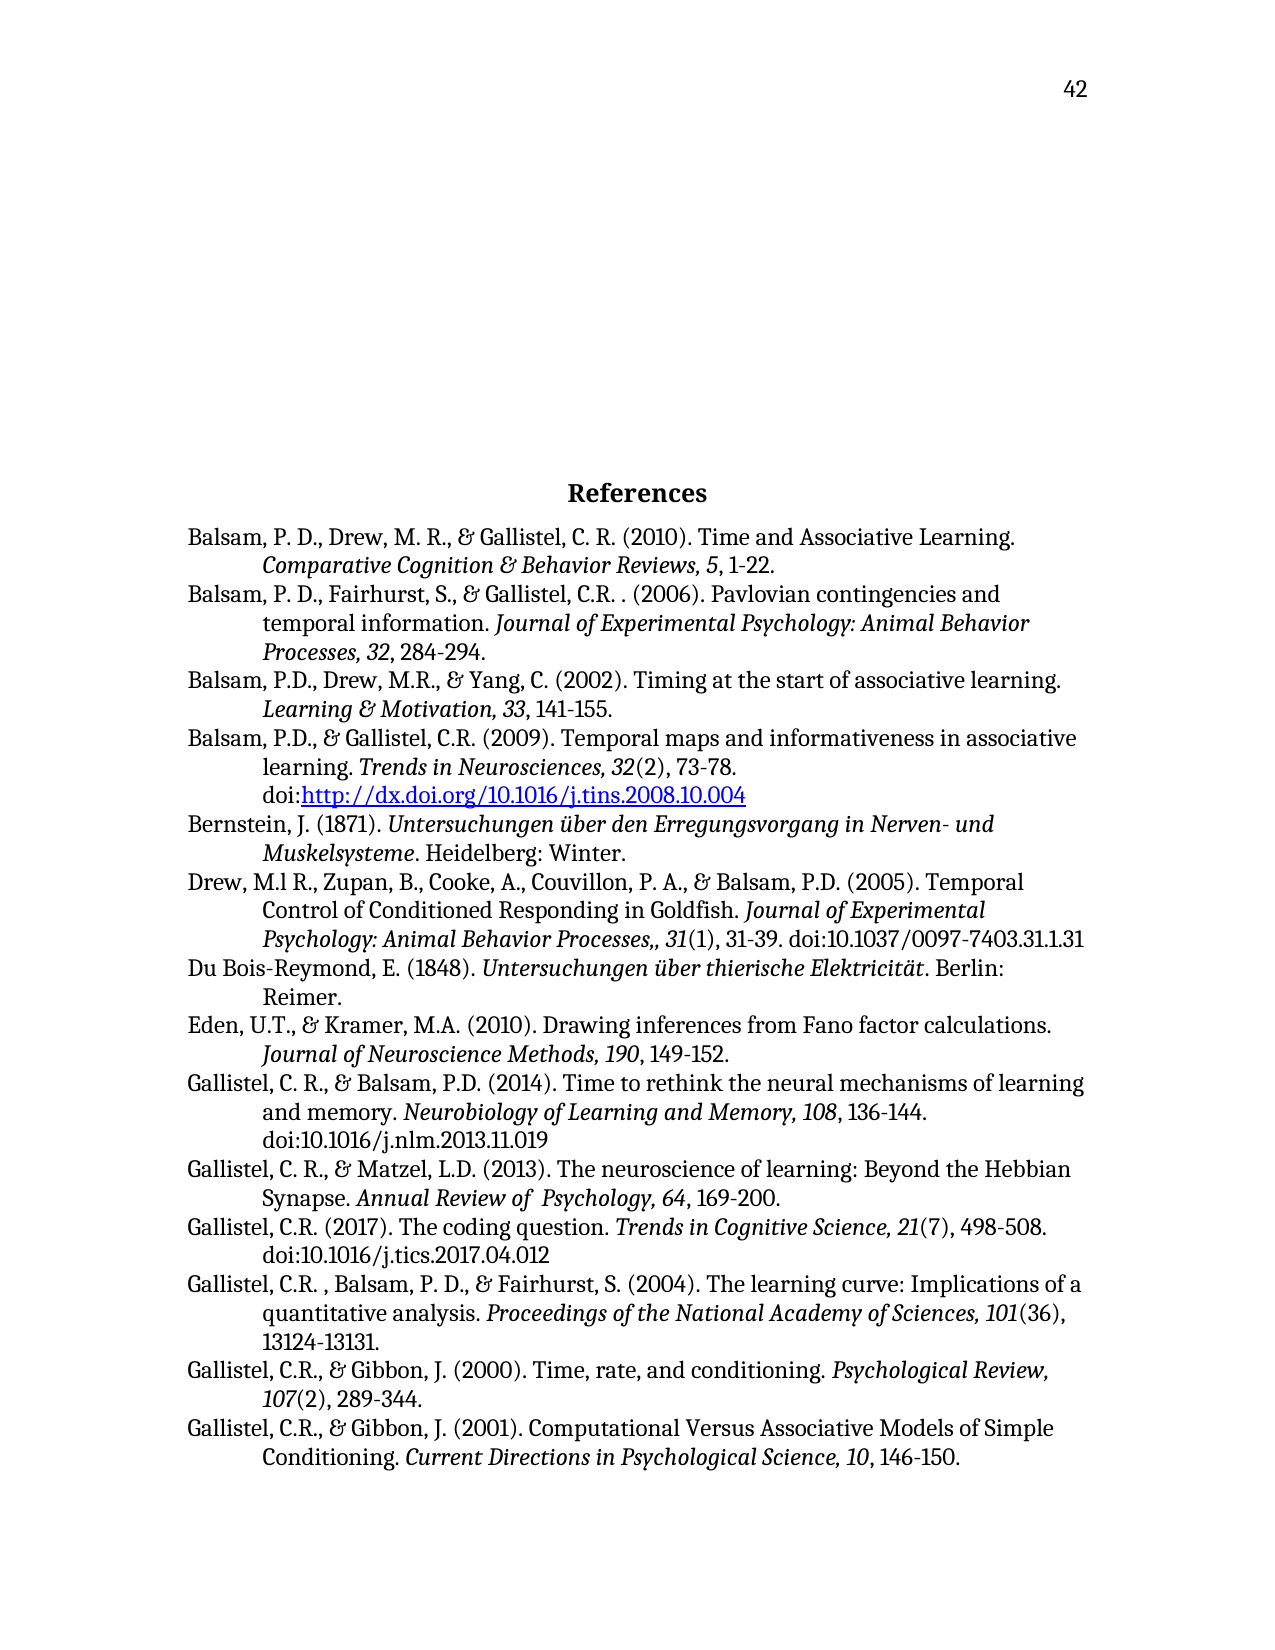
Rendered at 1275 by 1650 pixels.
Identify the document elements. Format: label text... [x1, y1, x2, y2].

text Gallistel, C.R., & Gibbon, J. (2000). Time, rate, and conditioning. Psychological Review, 107(2), 289-344. [187, 1356, 1087, 1414]
text Du Bois-Reymond, E. (1848). Untersuchungen über thierische Elektricität. Berlin: Reimer. [187, 954, 1087, 1011]
text Balsam, P.D., Drew, M.R., & Yang, C. (2002). Timing at the start of associative learning. Learning & Motivation, 33, 141-155. [187, 666, 1087, 724]
text Gallistel, C.R. (2017). The coding question. Trends in Cognitive Science, 21(7), 498-508. doi:10.1016/j.tics.2017.04.012 [187, 1212, 1087, 1270]
text Bernstein, J. (1871). Untersuchungen über den Erregungsvorgang in Nerven- und Muskelsysteme. Heidelberg: Winter. [187, 810, 1087, 867]
text Gallistel, C. R., & Matzel, L.D. (2013). The neuroscience of learning: Beyond the Hebbian Synapse. Annual Review of Psychology, 64, 169-200. [187, 1155, 1087, 1212]
text Balsam, P. D., Drew, M. R., & Gallistel, C. R. (2010). Time and Associative Learning. Comparative Cognition & Behavior Reviews, 5, 1-22. [187, 522, 1087, 580]
text References [187, 476, 1087, 510]
text Balsam, P. D., Fairhurst, S., & Gallistel, C.R. . (2006). Pavlovian contingencies and temporal information. Journal of Experimental Psychology: Animal Behavior Processes, 32, 284-294. [187, 580, 1087, 666]
text Gallistel, C.R., & Gibbon, J. (2001). Computational Versus Associative Models of Simple Conditioning. Current Directions in Psychological Science, 10, 146-150. [187, 1414, 1087, 1471]
text Balsam, P.D., & Gallistel, C.R. (2009). Temporal maps and informativeness in associative learning. Trends in Neurosciences, 32(2), 73-78. doi:http://dx.doi.org/10.1016/j.tins.2008.10.004 [187, 724, 1087, 810]
text Gallistel, C. R., & Balsam, P.D. (2014). Time to rethink the neural mechanisms of learning and memory. Neurobiology of Learning and Memory, 108, 136-144. doi:10.1016/j.nlm.2013.11.019 [187, 1069, 1087, 1155]
text Gallistel, C.R. , Balsam, P. D., & Fairhurst, S. (2004). The learning curve: Implications of a quantitative analysis. Proceedings of the National Academy of Sciences, 101(36), 13124-13131. [187, 1270, 1087, 1356]
text Eden, U.T., & Kramer, M.A. (2010). Drawing inferences from Fano factor calculations. Journal of Neuroscience Methods, 190, 149-152. [187, 1011, 1087, 1069]
text Drew, M.l R., Zupan, B., Cooke, A., Couvillon, P. A., & Balsam, P.D. (2005). Temporal Control of Conditioned Responding in Goldfish. Journal of Experimental Psychology: Animal Behavior Processes,, 31(1), 31-39. doi:10.1037/0097-7403.31.1.31 [187, 867, 1087, 954]
